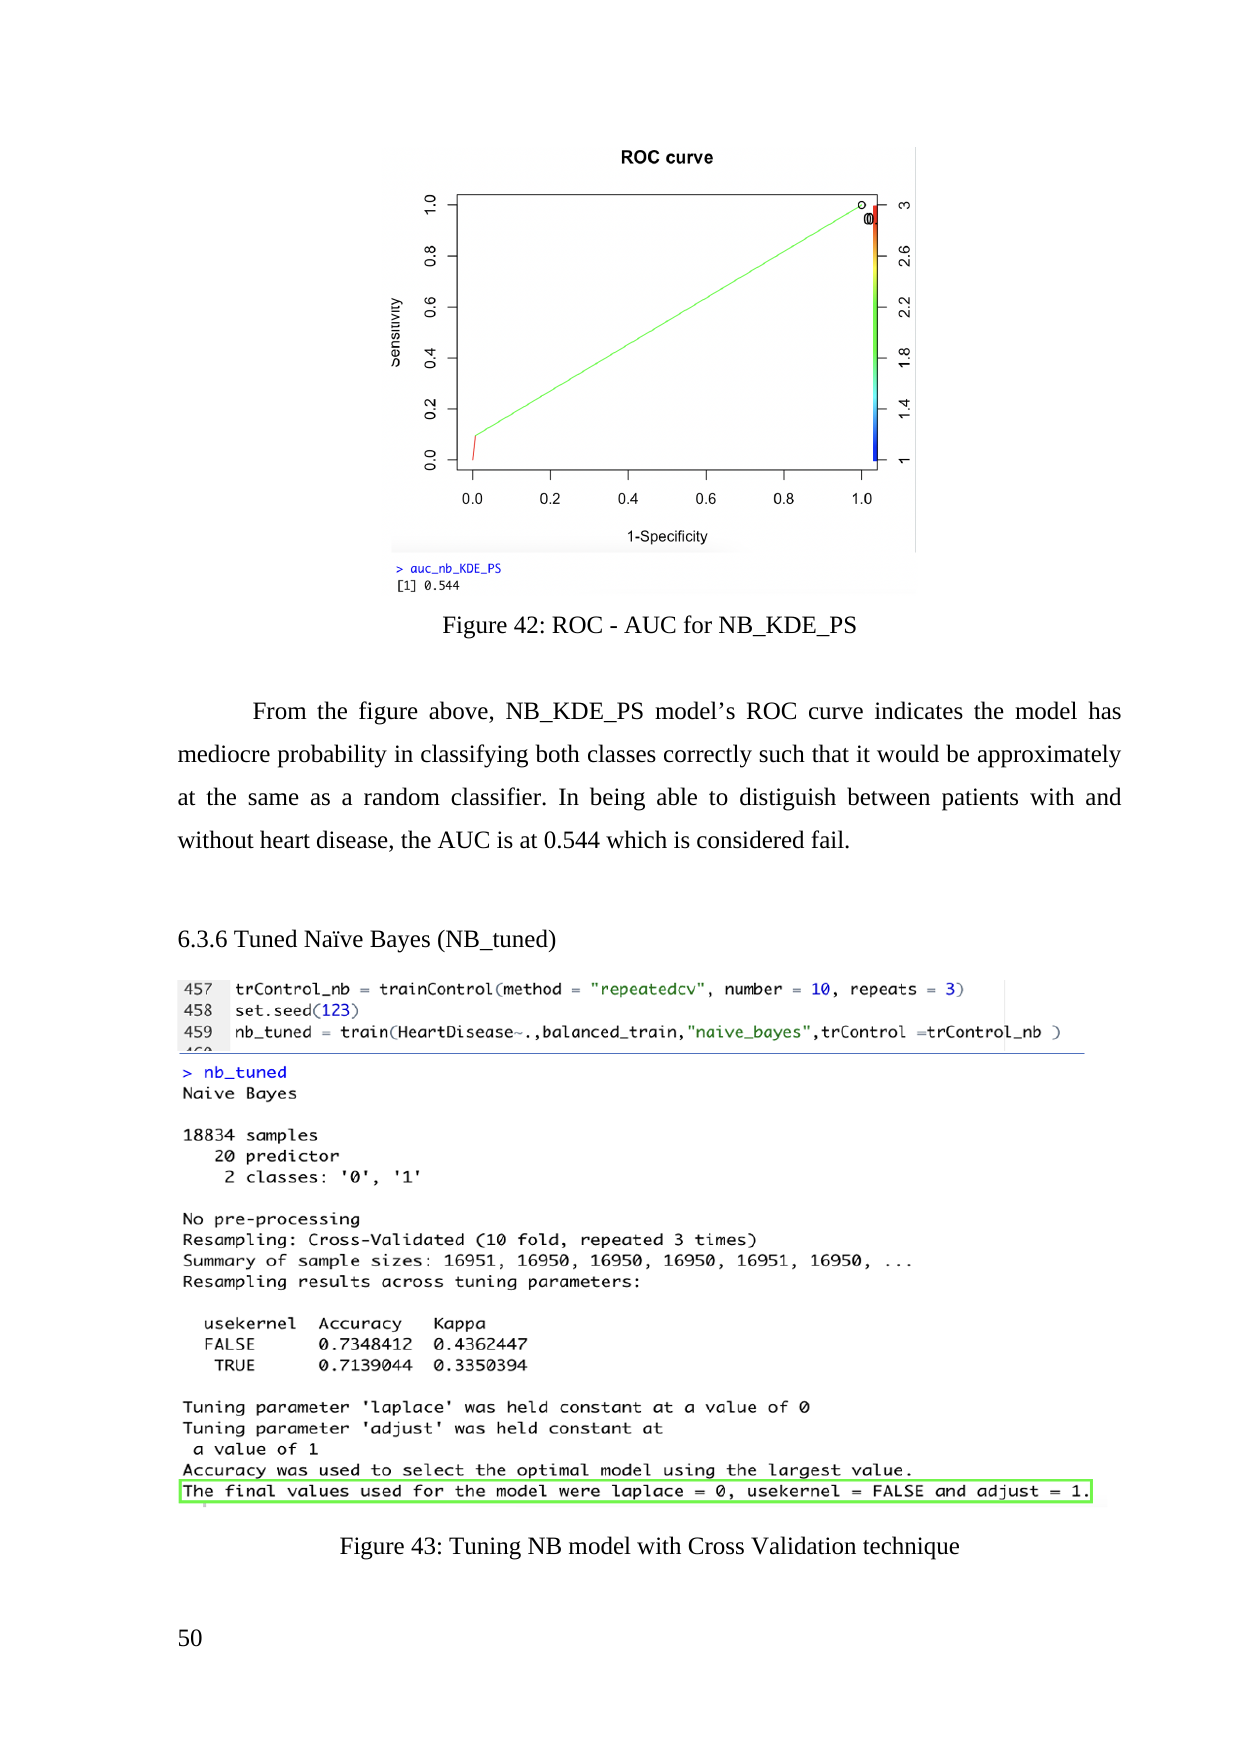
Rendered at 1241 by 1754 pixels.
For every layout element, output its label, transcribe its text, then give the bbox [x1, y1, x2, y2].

subtitle 6.3.6 Tuned Naïve Bayes (NB_tuned) [177, 924, 1122, 953]
text From the figure above, NB_KDE_PS model’s ROC curve indicates the model has mediocre probability in classifying both classes correctly such that it would be approximately at the same as a random classifier. In being able to distiguish between patients with and without heart disease, the AUC is at 0.544 which is considered fail. [177, 696, 1122, 854]
picture [381, 147, 918, 596]
picture [177, 980, 1123, 1517]
